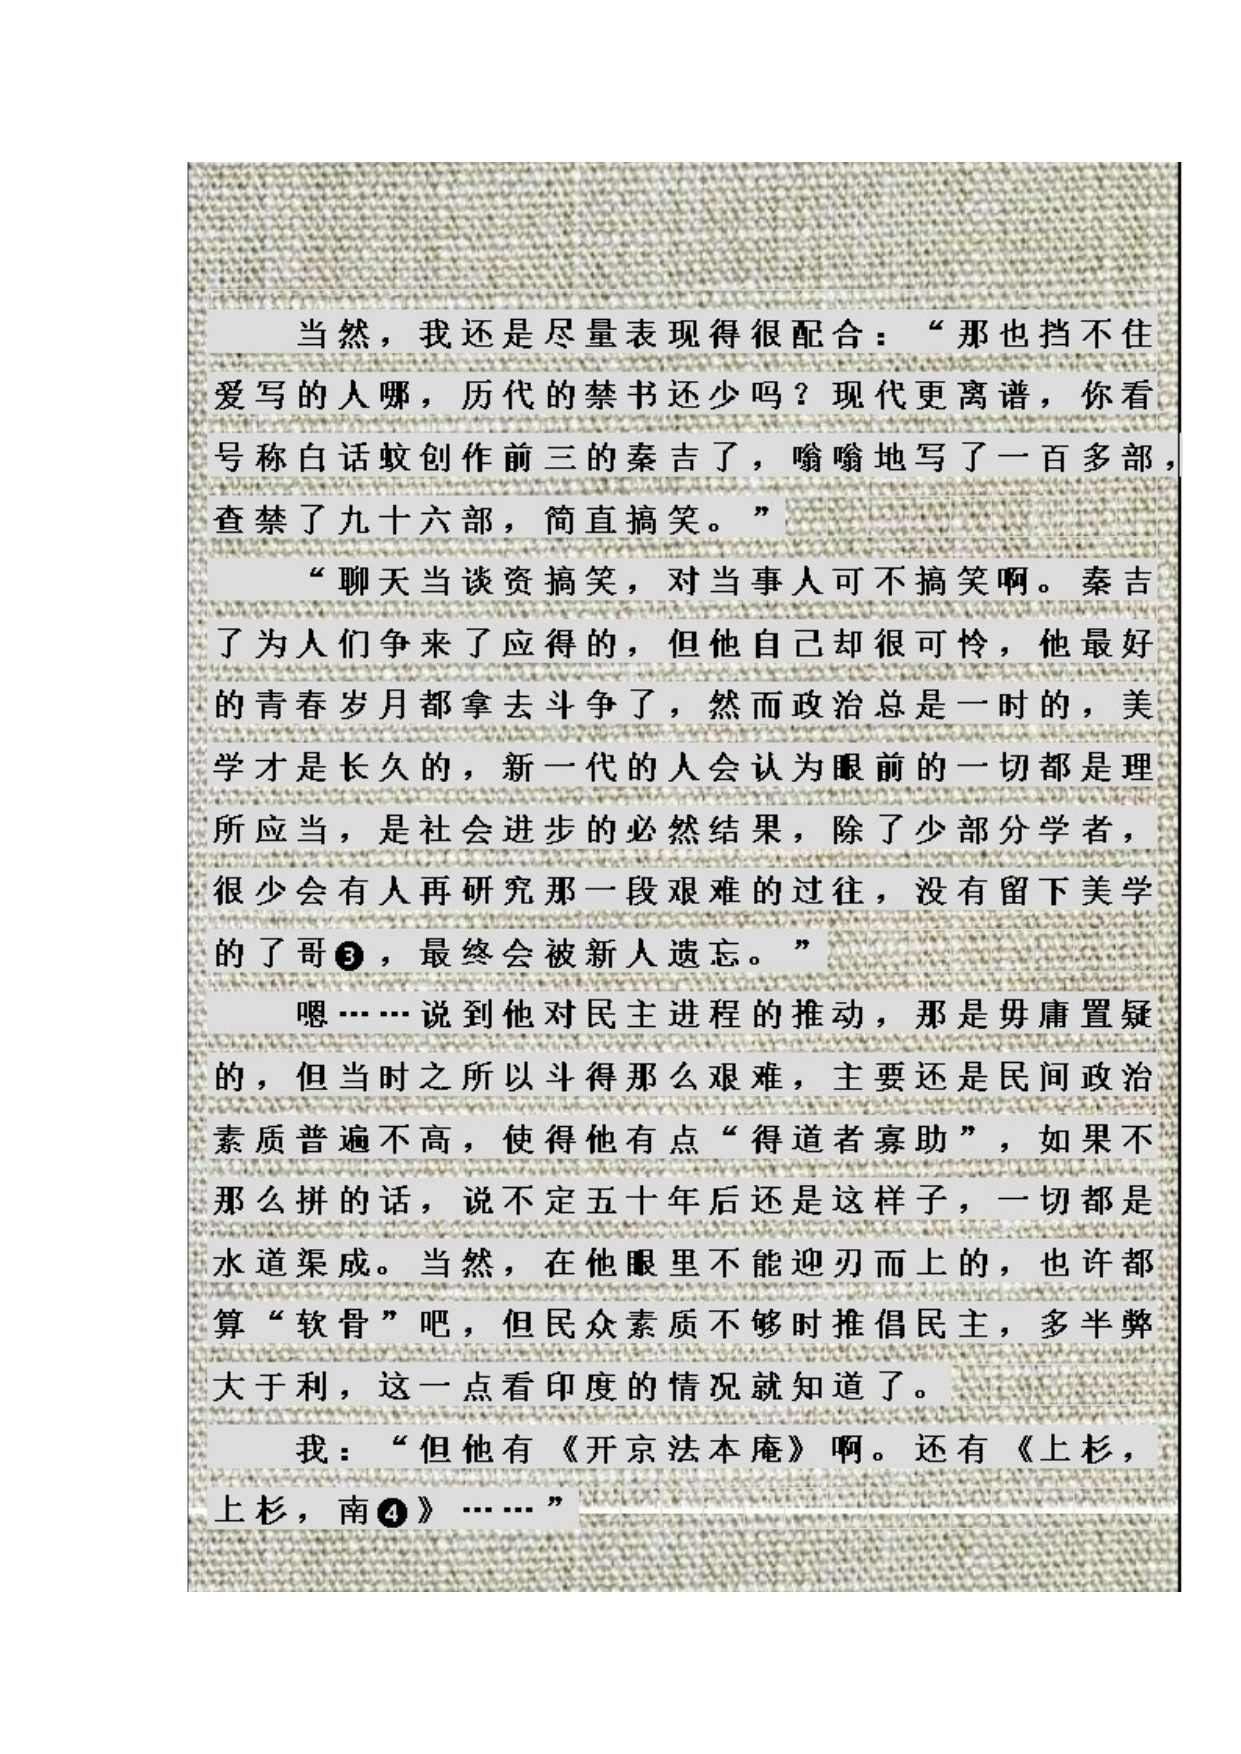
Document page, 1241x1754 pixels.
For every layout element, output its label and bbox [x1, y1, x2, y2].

picture [187, 162, 1183, 1592]
